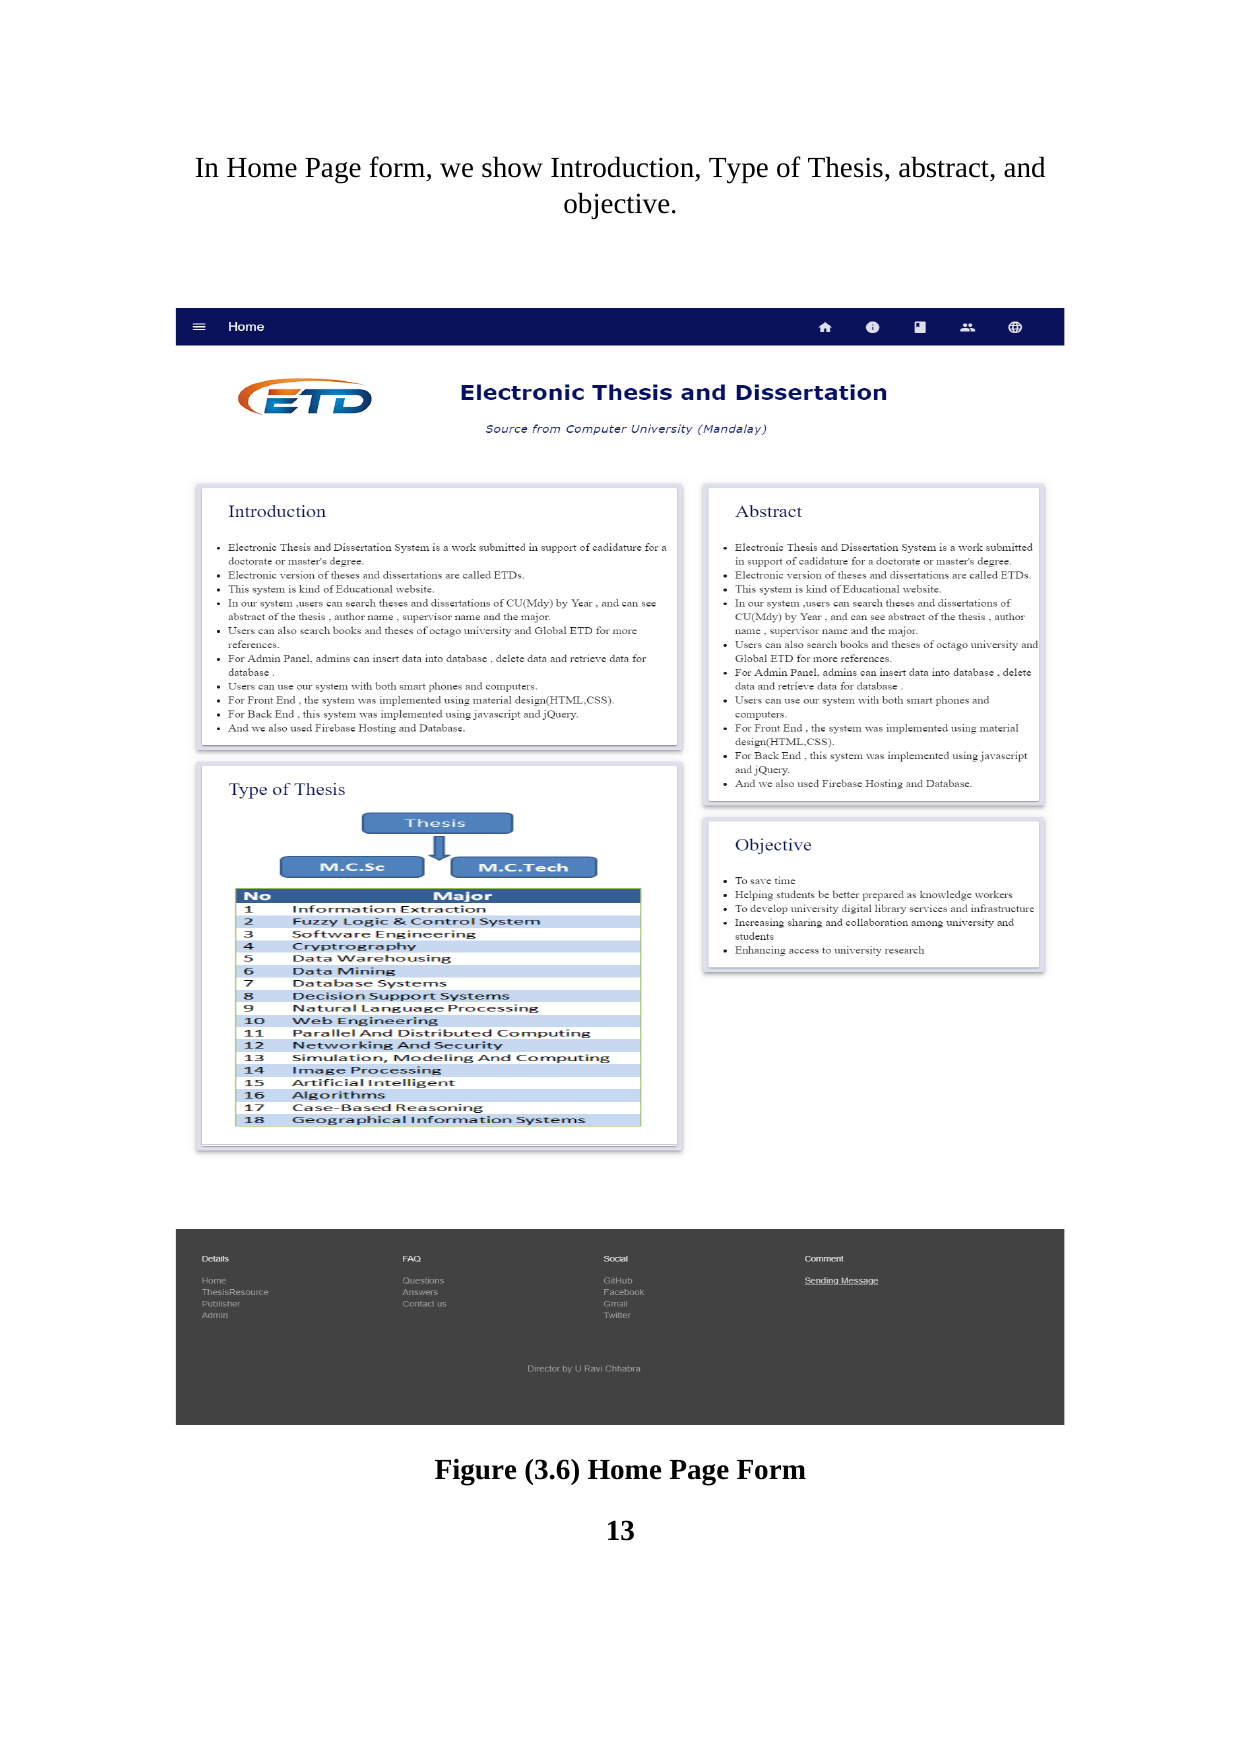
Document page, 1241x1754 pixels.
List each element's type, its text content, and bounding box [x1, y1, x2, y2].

text Figure (3.6) Home Page Form [150, 1452, 1090, 1486]
text In Home Page form, we show Introduction, Type of Thesis, abstract, and objective. [150, 150, 1090, 220]
text 13 [150, 1513, 1090, 1547]
picture [175, 308, 1065, 1425]
